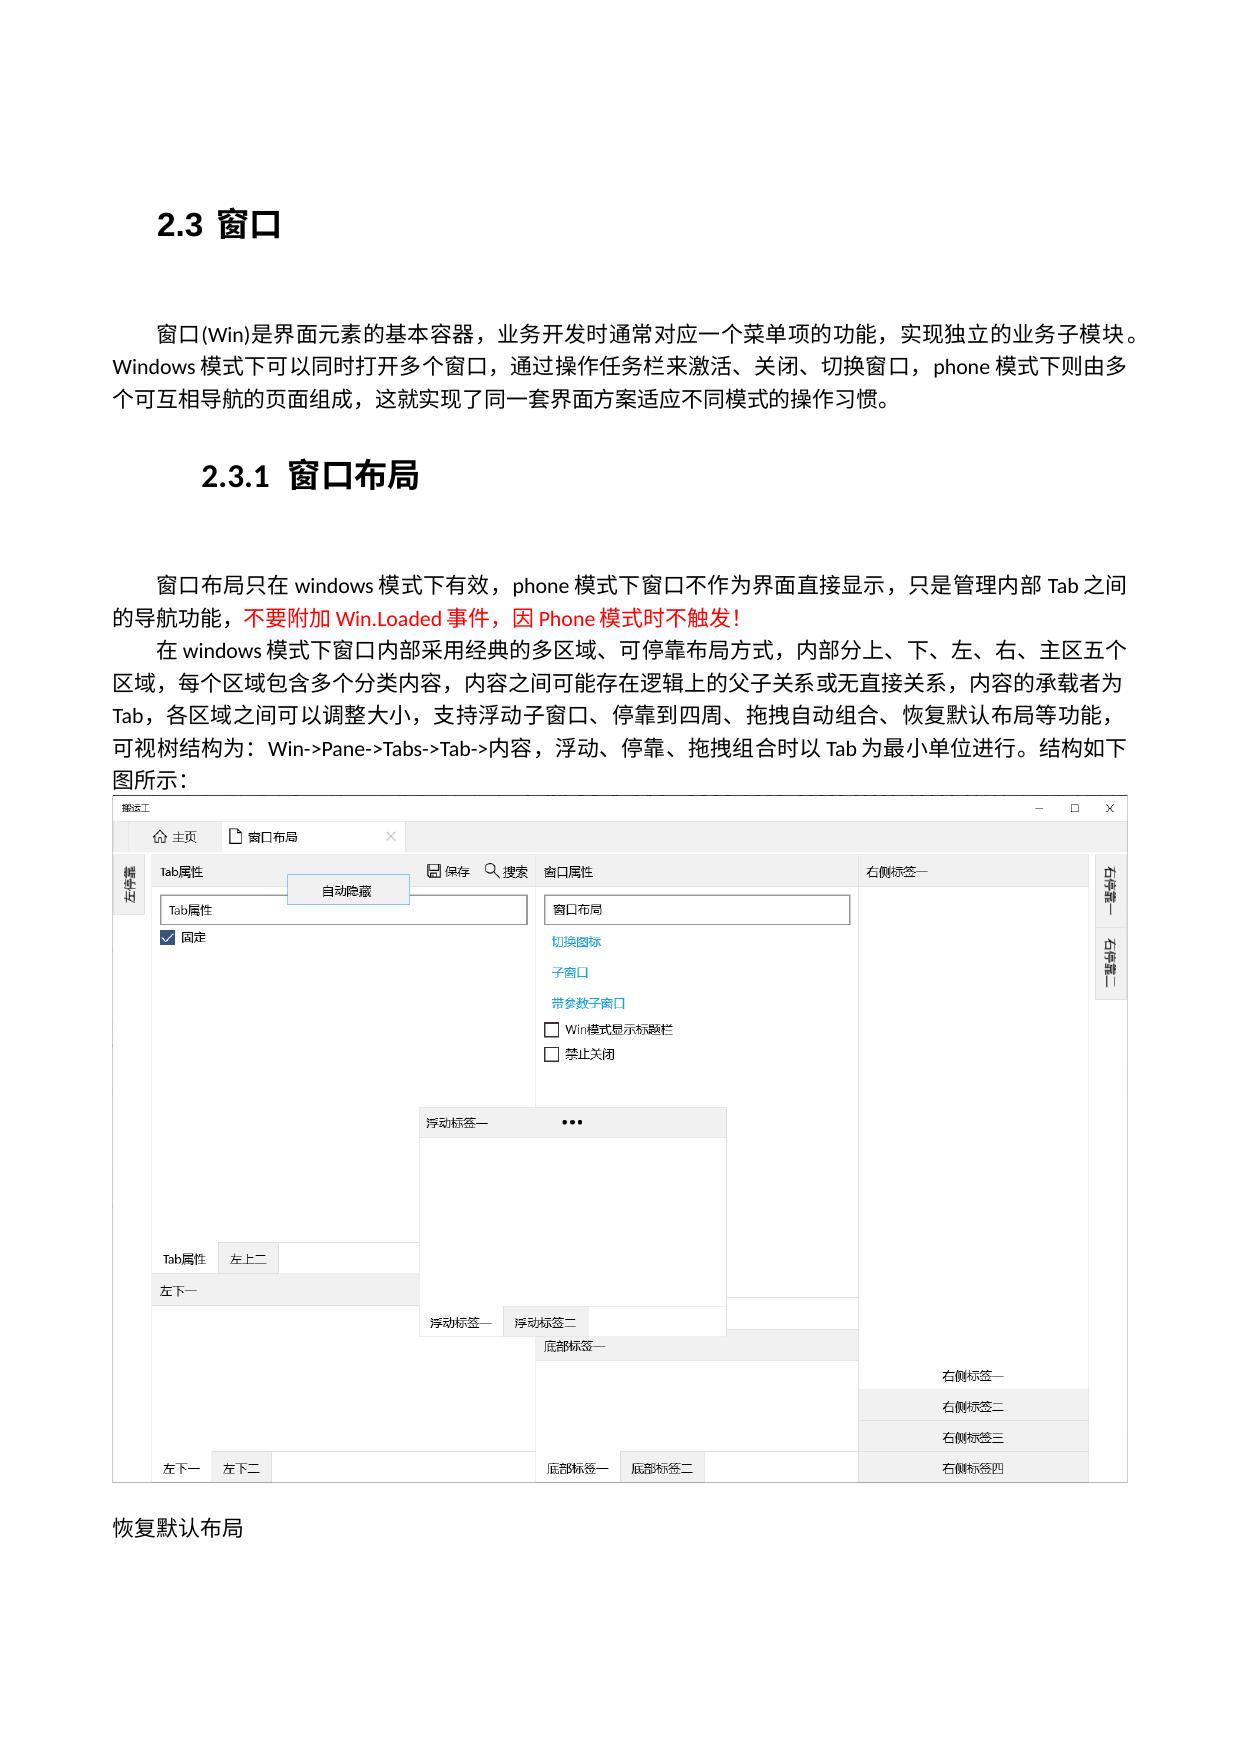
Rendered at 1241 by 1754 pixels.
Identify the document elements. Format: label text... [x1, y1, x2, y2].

subtitle 窗口 [157, 189, 1128, 254]
picture [112, 795, 1128, 1483]
text 窗口布局只在windows模式下有效，phone模式下窗口不作为界面直接显示，只是管理内部Tab之间的导航功能，不要附加Win.Loaded事件，因Phone模式时不触发！ [112, 568, 1128, 633]
subtitle 窗口布局 [201, 441, 1128, 506]
text 窗口(Win)是界面元素的基本容器，业务开发时通常对应一个菜单项的功能，实现独立的业务子模块。Windows模式下可以同时打开多个窗口，通过操作任务栏来激活、关闭、切换窗口，phone模式下则由多个可互相导航的页面组成，这就实现了同一套界面方案适应不同模式的操作习惯。 [112, 316, 1128, 414]
text 恢复默认布局 [112, 1511, 1128, 1543]
text 在windows模式下窗口内部采用经典的多区域、可停靠布局方式，内部分上、下、左、右、主区五个区域，每个区域包含多个分类内容，内容之间可能存在逻辑上的父子关系或无直接关系，内容的承载者为Tab，各区域之间可以调整大小，支持浮动子窗口、停靠到四周、拖拽自动组合、恢复默认布局等功能，可视树结构为：Win->Pane->Tabs->Tab->内容，浮动、停靠、拖拽组合时以Tab为最小单位进行。结构如下图所示： [112, 633, 1128, 795]
